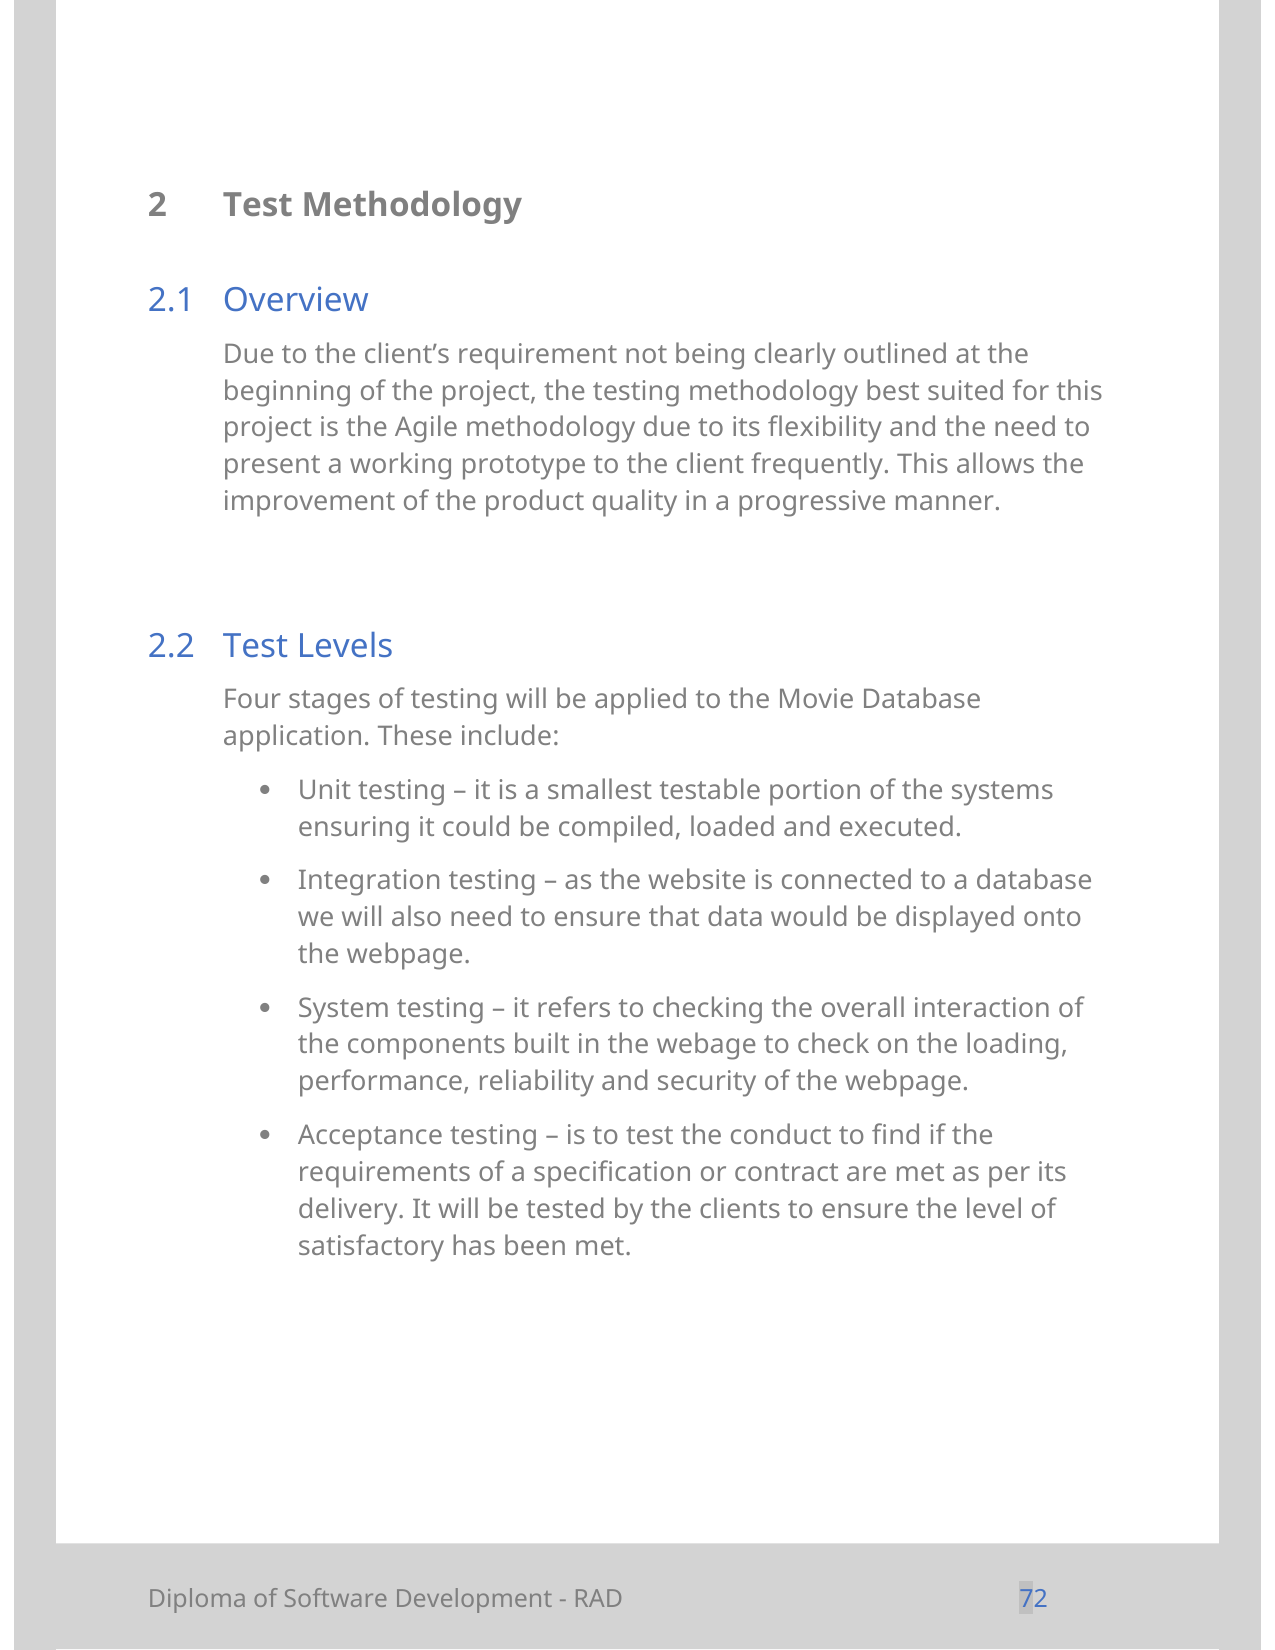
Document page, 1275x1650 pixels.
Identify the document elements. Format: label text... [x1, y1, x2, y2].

text Due to the client’s requirement not being clearly outlined at the beginning of the project, the testing methodology best suited for this project is the Agile methodology due to its flexibility and the need to present a working prototype to the client frequently. This allows the improvement of the product quality in a progressive manner. [223, 334, 1127, 518]
subtitle 2.1 Overview [148, 276, 1127, 322]
subtitle 2.2 Test Levels [148, 622, 1127, 667]
text Four stages of testing will be applied to the Movie Database application. These include: [223, 680, 1127, 754]
subtitle 2 Test Methodology [148, 181, 1127, 226]
list System testing – it refers to checking the overall interaction of the components built in the webage to check on the loading, performance, reliability and security of the webpage. [260, 988, 1127, 1099]
list Integration testing – as the website is connected to a database we will also need to ensure that data would be displayed onto the webpage. [260, 861, 1127, 971]
list Acceptance testing – is to test the conduct to find if the requirements of a specification or contract are met as per its delivery. It will be tested by the clients to ensure the level of satisfactory has been met. [260, 1115, 1127, 1263]
list Unit testing – it is a smallest testable portion of the systems ensuring it could be compiled, loaded and executed. [260, 770, 1127, 844]
